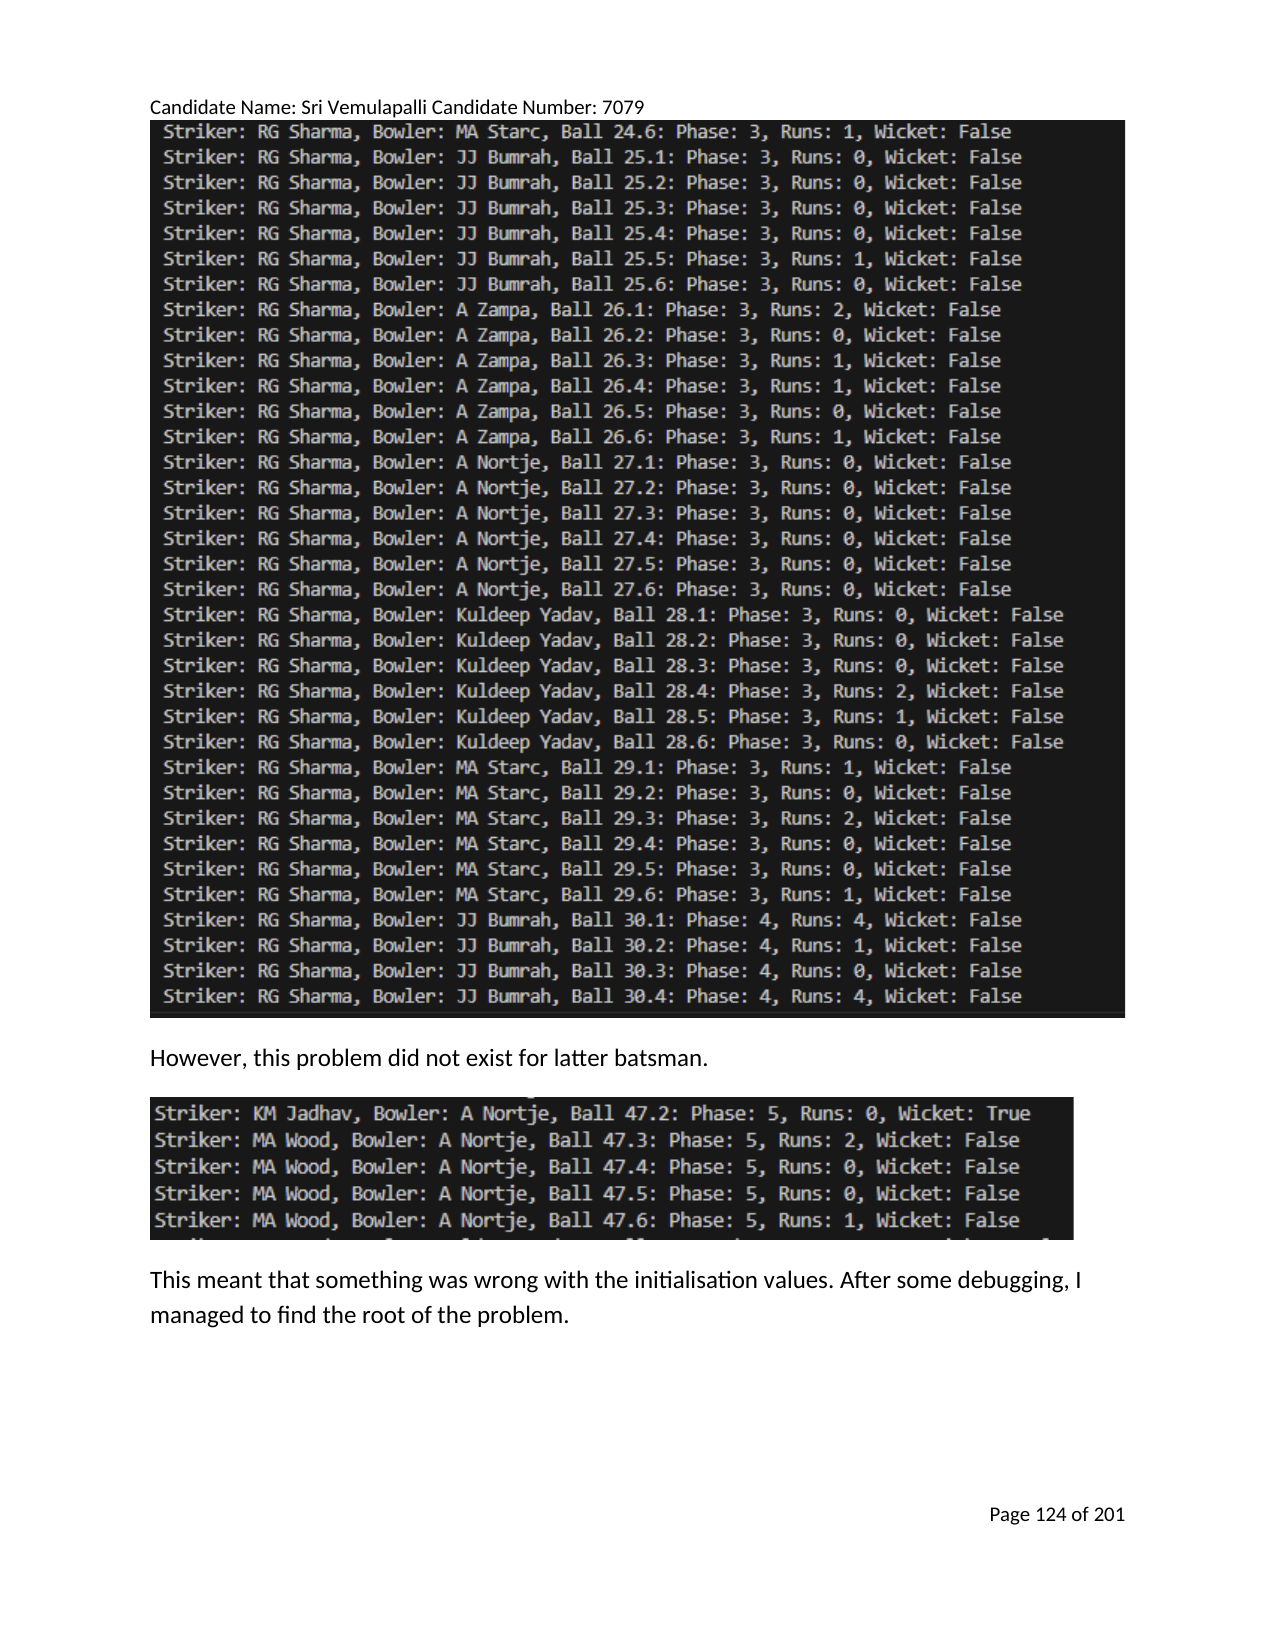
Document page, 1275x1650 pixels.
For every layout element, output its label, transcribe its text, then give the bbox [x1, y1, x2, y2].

picture [150, 120, 1125, 1018]
text However, this problem did not exist for latter batsman. [150, 1042, 1125, 1072]
picture [150, 1097, 1074, 1240]
text This meant that something was wrong with the initialisation values. After some debugging, I managed to find the root of the problem. [150, 1264, 1125, 1330]
